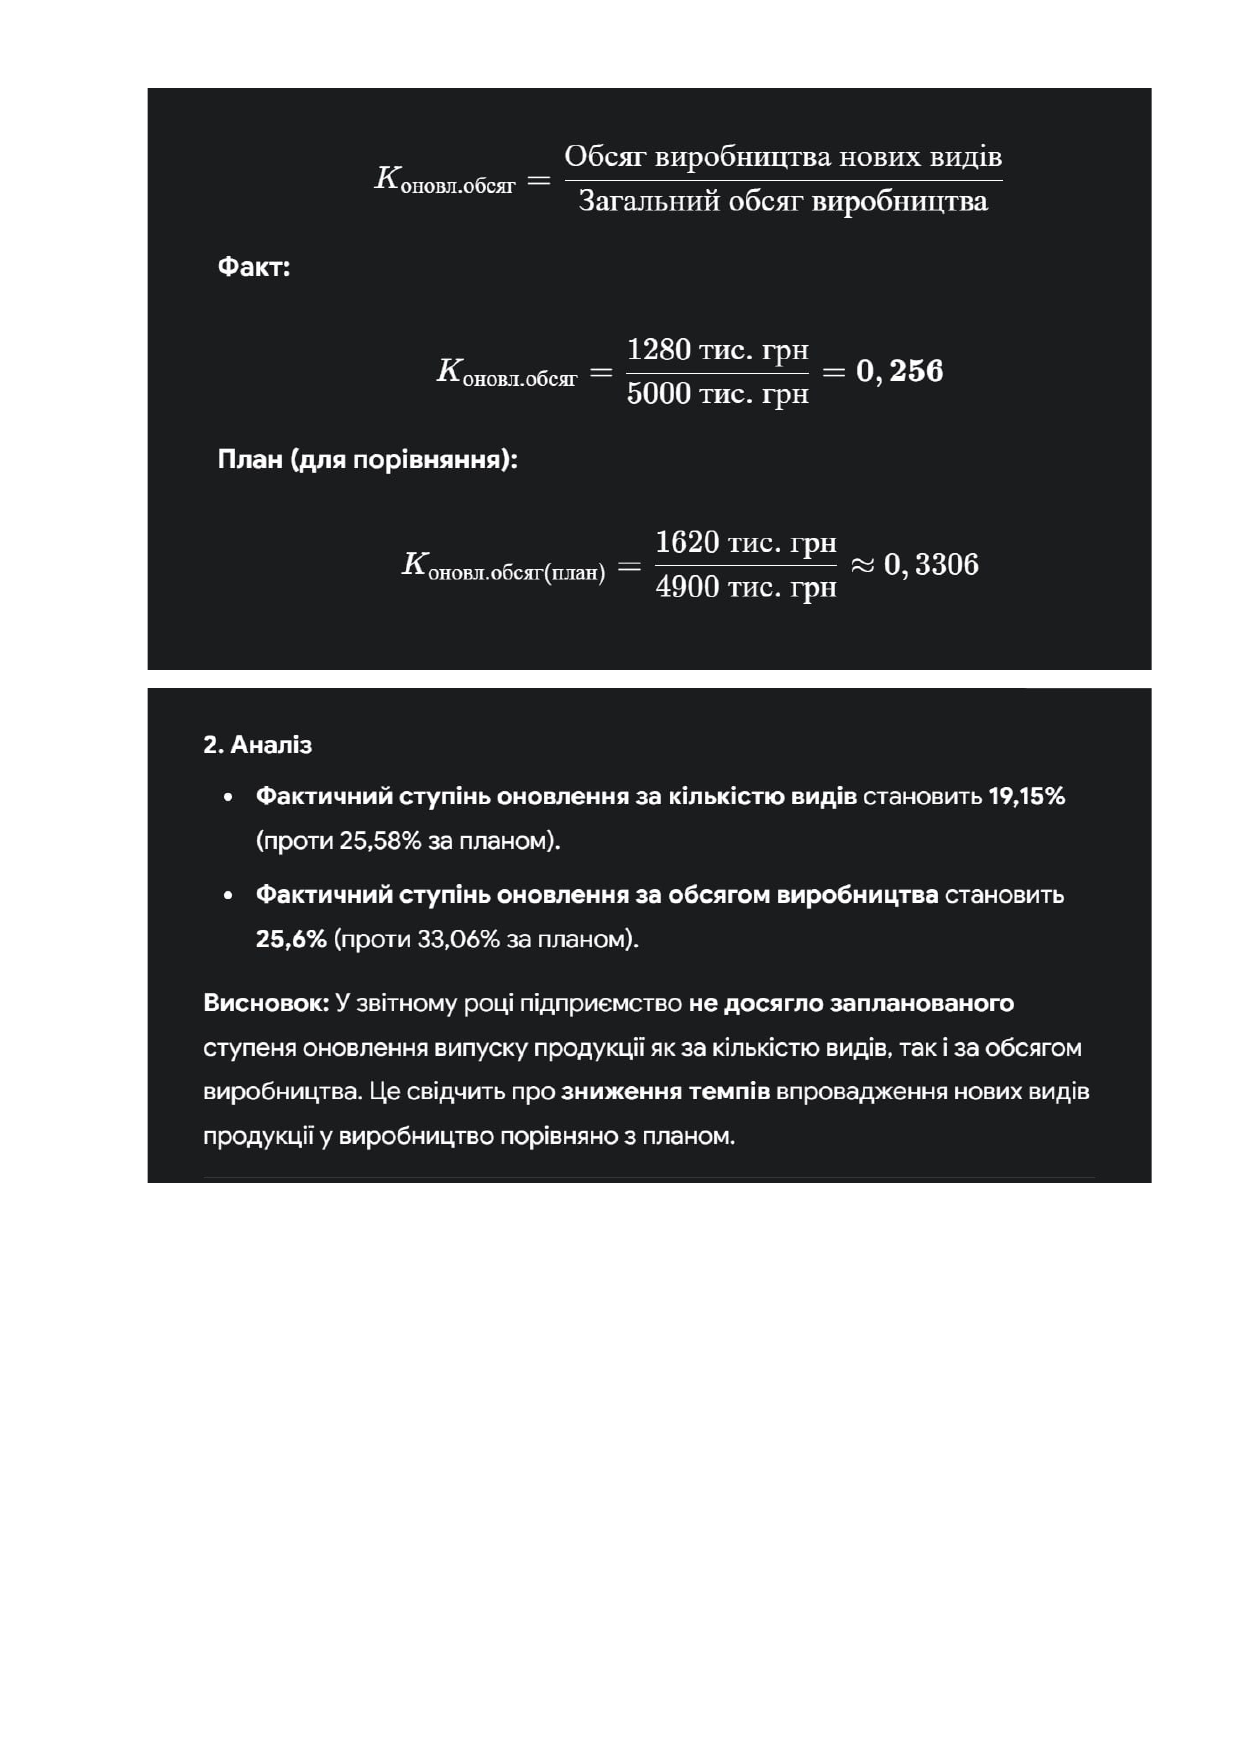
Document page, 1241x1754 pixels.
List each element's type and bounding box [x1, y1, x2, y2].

picture [147, 88, 1152, 670]
picture [147, 688, 1152, 1183]
